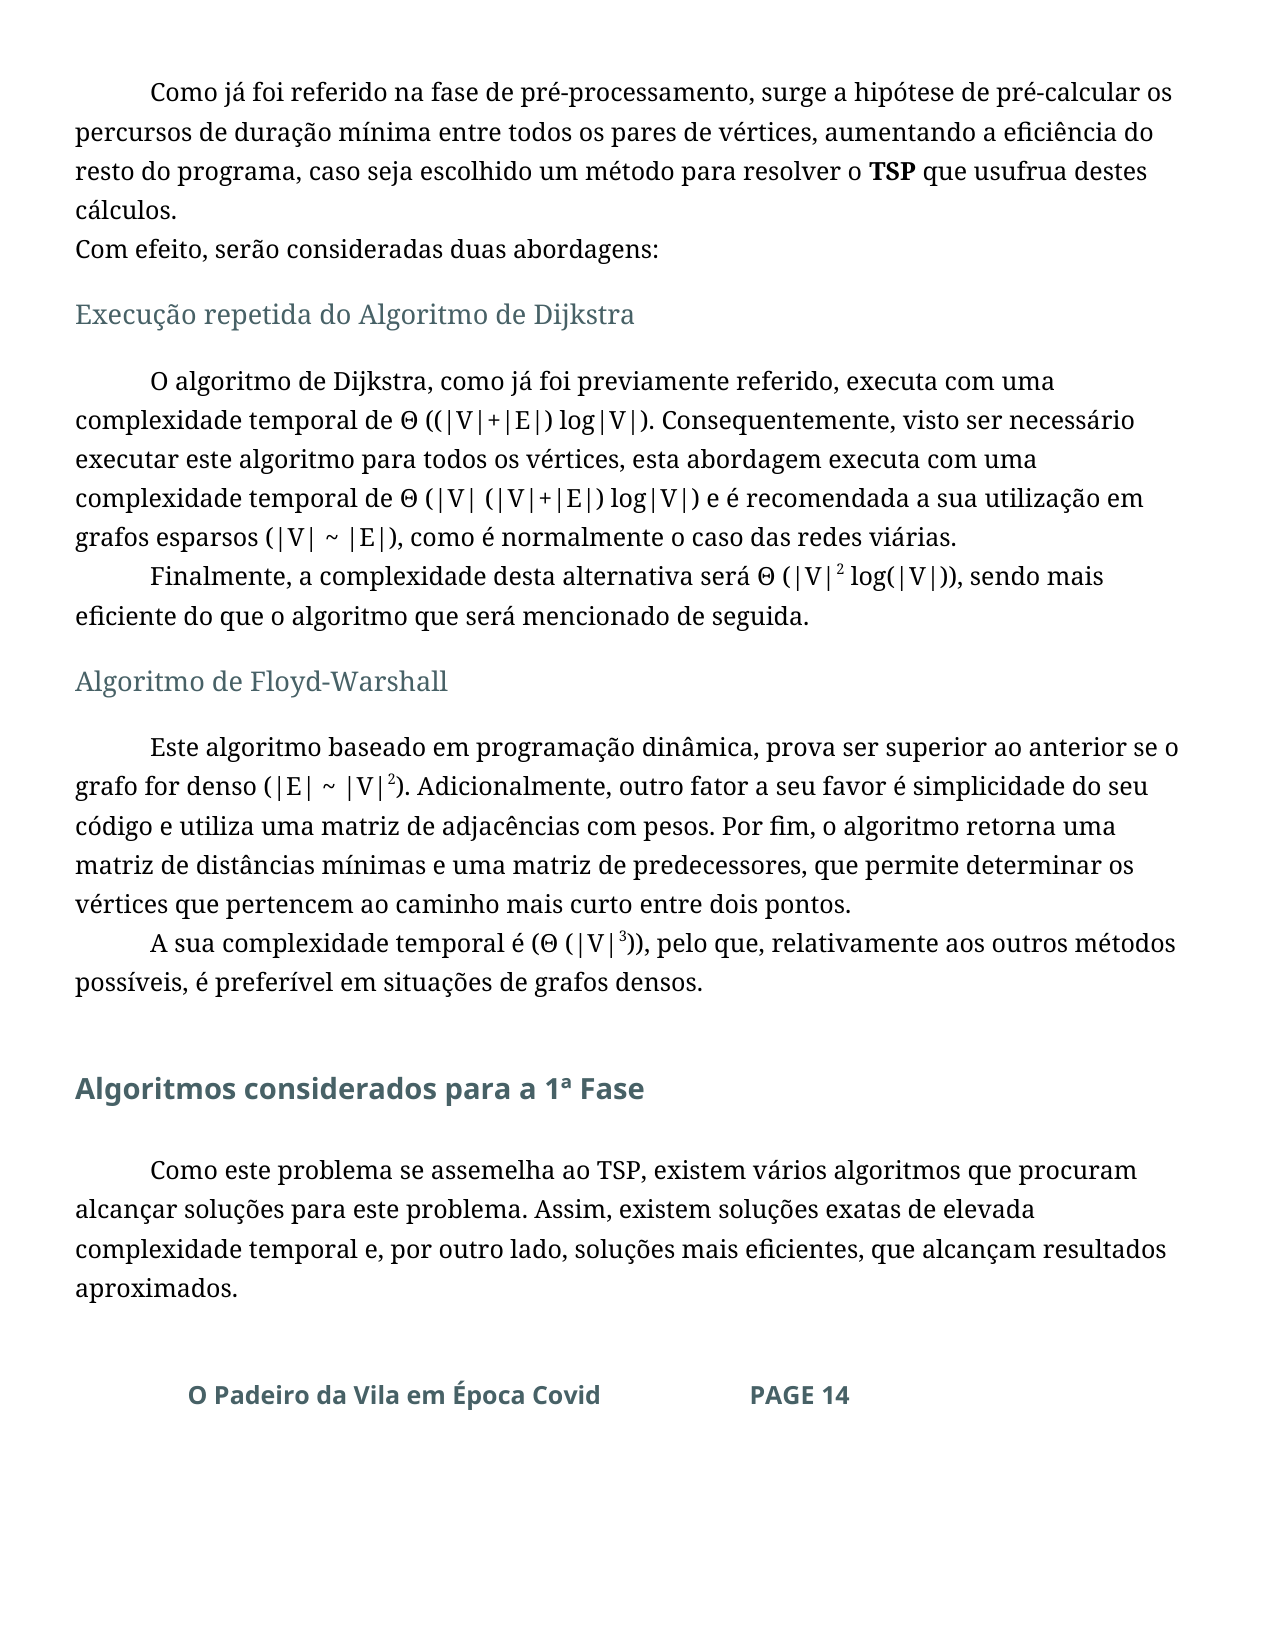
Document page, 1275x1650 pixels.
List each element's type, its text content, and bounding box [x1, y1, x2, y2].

subtitle Algoritmo de Floyd-Warshall [75, 662, 1200, 699]
subtitle Execução repetida do Algoritmo de Dijkstra [75, 296, 1200, 333]
text O algoritmo de Dijkstra, como já foi previamente referido, executa com uma complexidade temporal de Θ ((|V|+|E|) log|V|). Consequentemente, visto ser necessário executar este algoritmo para todos os vértices, esta abordagem executa com uma complexidade temporal de Θ (|V| (|V|+|E|) log|V|) e é recomendada a sua utilização em grafos esparsos (|V| ~ |E|), como é normalmente o caso das redes viárias. [75, 363, 1200, 554]
text Com efeito, serão consideradas duas abordagens: [75, 232, 1200, 266]
text Como já foi referido na fase de pré-processamento, surge a hipótese de pré-calcular os percursos de duração mínima entre todos os pares de vértices, aumentando a eficiência do resto do programa, caso seja escolhido um método para resolver o TSP que usufrua destes cálculos. [75, 75, 1200, 227]
text A sua complexidade temporal é (Θ (|V|3)), pelo que, relativamente aos outros métodos possíveis, é preferível em situações de grafos densos. [75, 926, 1200, 999]
text Este algoritmo baseado em programação dinâmica, prova ser superior ao anterior se o grafo for denso (|E| ~ |V|2). Adicionalmente, outro fator a seu favor é simplicidade do seu código e utiliza uma matriz de adjacências com pesos. Por fim, o algoritmo retorna uma matriz de distâncias mínimas e uma matriz de predecessores, que permite determinar os vértices que pertencem ao caminho mais curto entre dois pontos. [75, 730, 1200, 921]
text Como este problema se assemelha ao TSP, existem vários algoritmos que procuram alcançar soluções para este problema. Assim, existem soluções exatas de elevada complexidade temporal e, por outro lado, soluções mais eficientes, que alcançam resultados aproximados. [75, 1153, 1200, 1304]
subtitle Algoritmos considerados para a 1ª Fase [75, 1068, 1200, 1108]
text Finalmente, a complexidade desta alternativa será Θ (|V|2 log(|V|)), sendo mais eficiente do que o algoritmo que será mencionado de seguida. [75, 559, 1200, 632]
